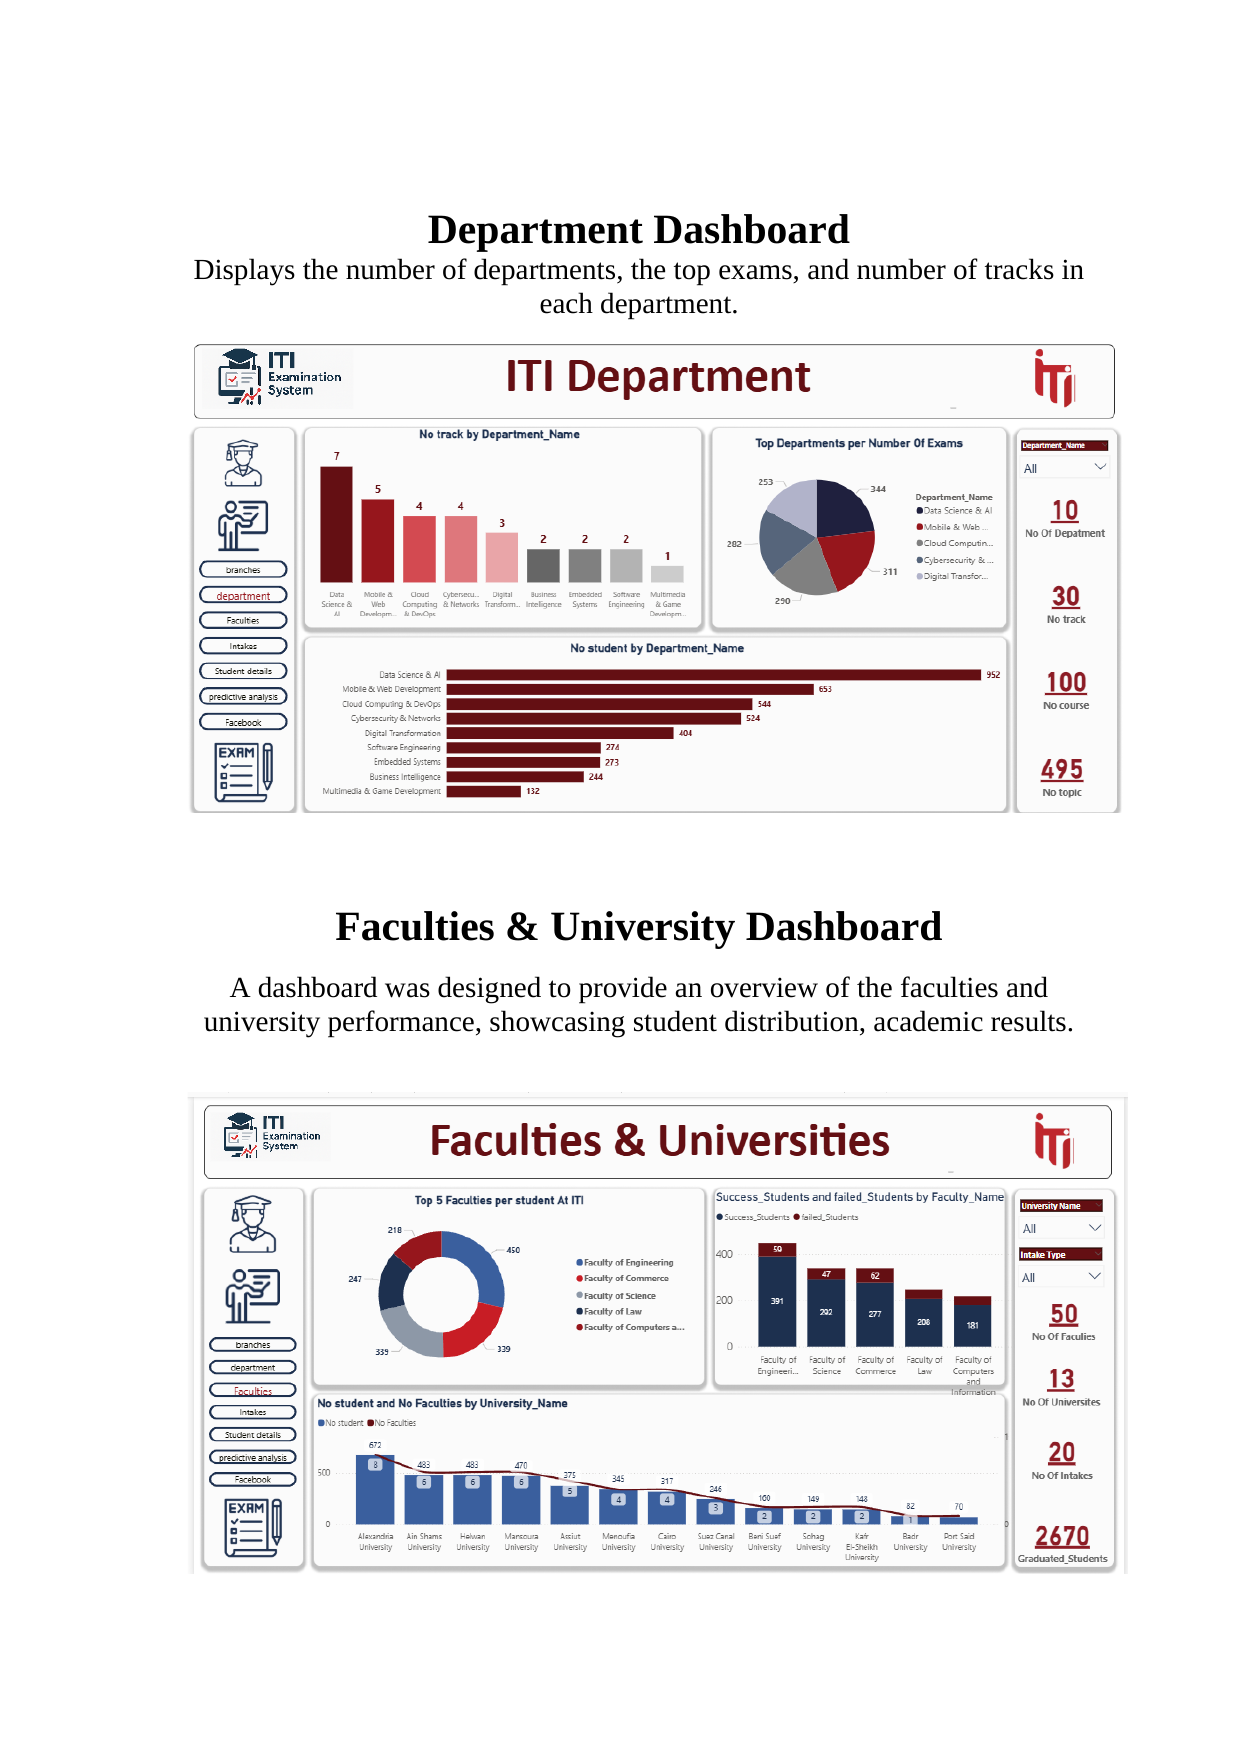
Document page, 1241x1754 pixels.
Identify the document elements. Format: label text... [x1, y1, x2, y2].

text Department Dashboard Displays the number of departments, the top exams, and number of tracks in each department. [187, 204, 1090, 319]
text A dashboard was designed to provide an overview of the faculties and university performance, showcasing student distribution, academic results. [187, 971, 1090, 1038]
picture [187, 340, 1128, 813]
picture [187, 1092, 1128, 1574]
text Faculties & University Dashboard [187, 902, 1090, 950]
